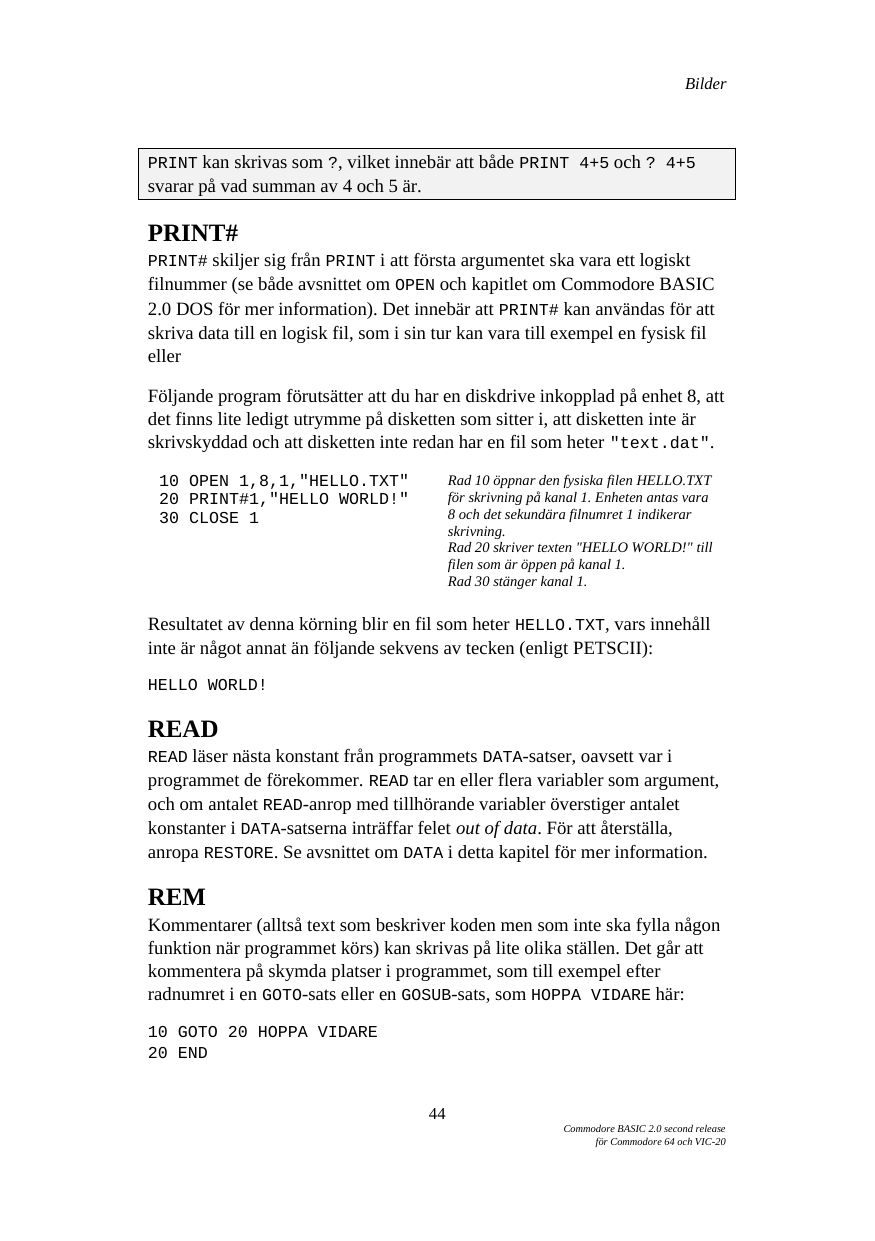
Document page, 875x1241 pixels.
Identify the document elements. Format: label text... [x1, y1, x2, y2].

text Resultatet av denna körning blir en fil som heter HELLO.TXT, vars innehåll inte är något annat än följande sekvens av tecken (enligt PETSCII): [148, 589, 726, 658]
table_header Rad 10 öppnar den fysiska filen HELLO.TXT för skrivning på kanal 1. Enheten antas vara 8 och det sekundära filnumret 1 indikerar skrivning. Rad 20 skriver texten "HELLO WORLD!" till filen som är öppen på kanal 1. Rad 30 stänger kanal 1. [436, 472, 725, 589]
text Följande program förutsätter att du har en diskdrive inkopplad på enhet 8, att det finns lite ledigt utrymme på disketten som sitter i, att disketten inte är skrivskyddad och att disketten inte redan har en fil som heter "text.dat". [148, 385, 726, 454]
text HELLO WORLD! [148, 677, 726, 696]
text READ läser nästa konstant från programmets DATA-satser, oavsett var i programmet de förekommer. READ tar en eller flera variabler som argument, och om antalet READ-anrop med tillhörande variabler överstiger antalet konstanter i DATA-satserna inträffar felet out of data. För att återställa, anropa RESTORE. Se avsnittet om DATA i detta kapitel för mer information. [148, 745, 726, 864]
text PRINT# skiljer sig från PRINT i att första argumentet ska vara ett logiskt filnummer (se både avsnittet om OPEN och kapitlet om Commodore BASIC 2.0 DOS för mer information). Det innebär att PRINT# kan användas för att skriva data till en logisk fil, som i sin tur kan vara till exempel en fysisk fil eller [148, 249, 726, 366]
subtitle REM [148, 882, 726, 911]
table_header 10 OPEN 1,8,1,"HELLO.TXT" 20 PRINT#1,"HELLO WORLD!" 30 CLOSE 1 [148, 472, 436, 589]
subtitle PRINT# [148, 218, 726, 247]
text Kommentarer (alltså text som beskriver koden men som inte ska fylla någon funktion när programmet körs) kan skrivas på lite olika ställen. Det går att kommentera på skymda platser i programmet, som till exempel efter radnumret i en GOTO-sats eller en GOSUB-sats, som HOPPA VIDARE här: [148, 913, 726, 1006]
text 10 GOTO 20 HOPPA VIDARE 20 END [148, 1024, 726, 1063]
text PRINT kan skrivas som ?, vilket innebär att både PRINT 4+5 och ? 4+5 svarar på vad summan av 4 och 5 är. [139, 149, 735, 199]
subtitle READ [148, 714, 726, 742]
